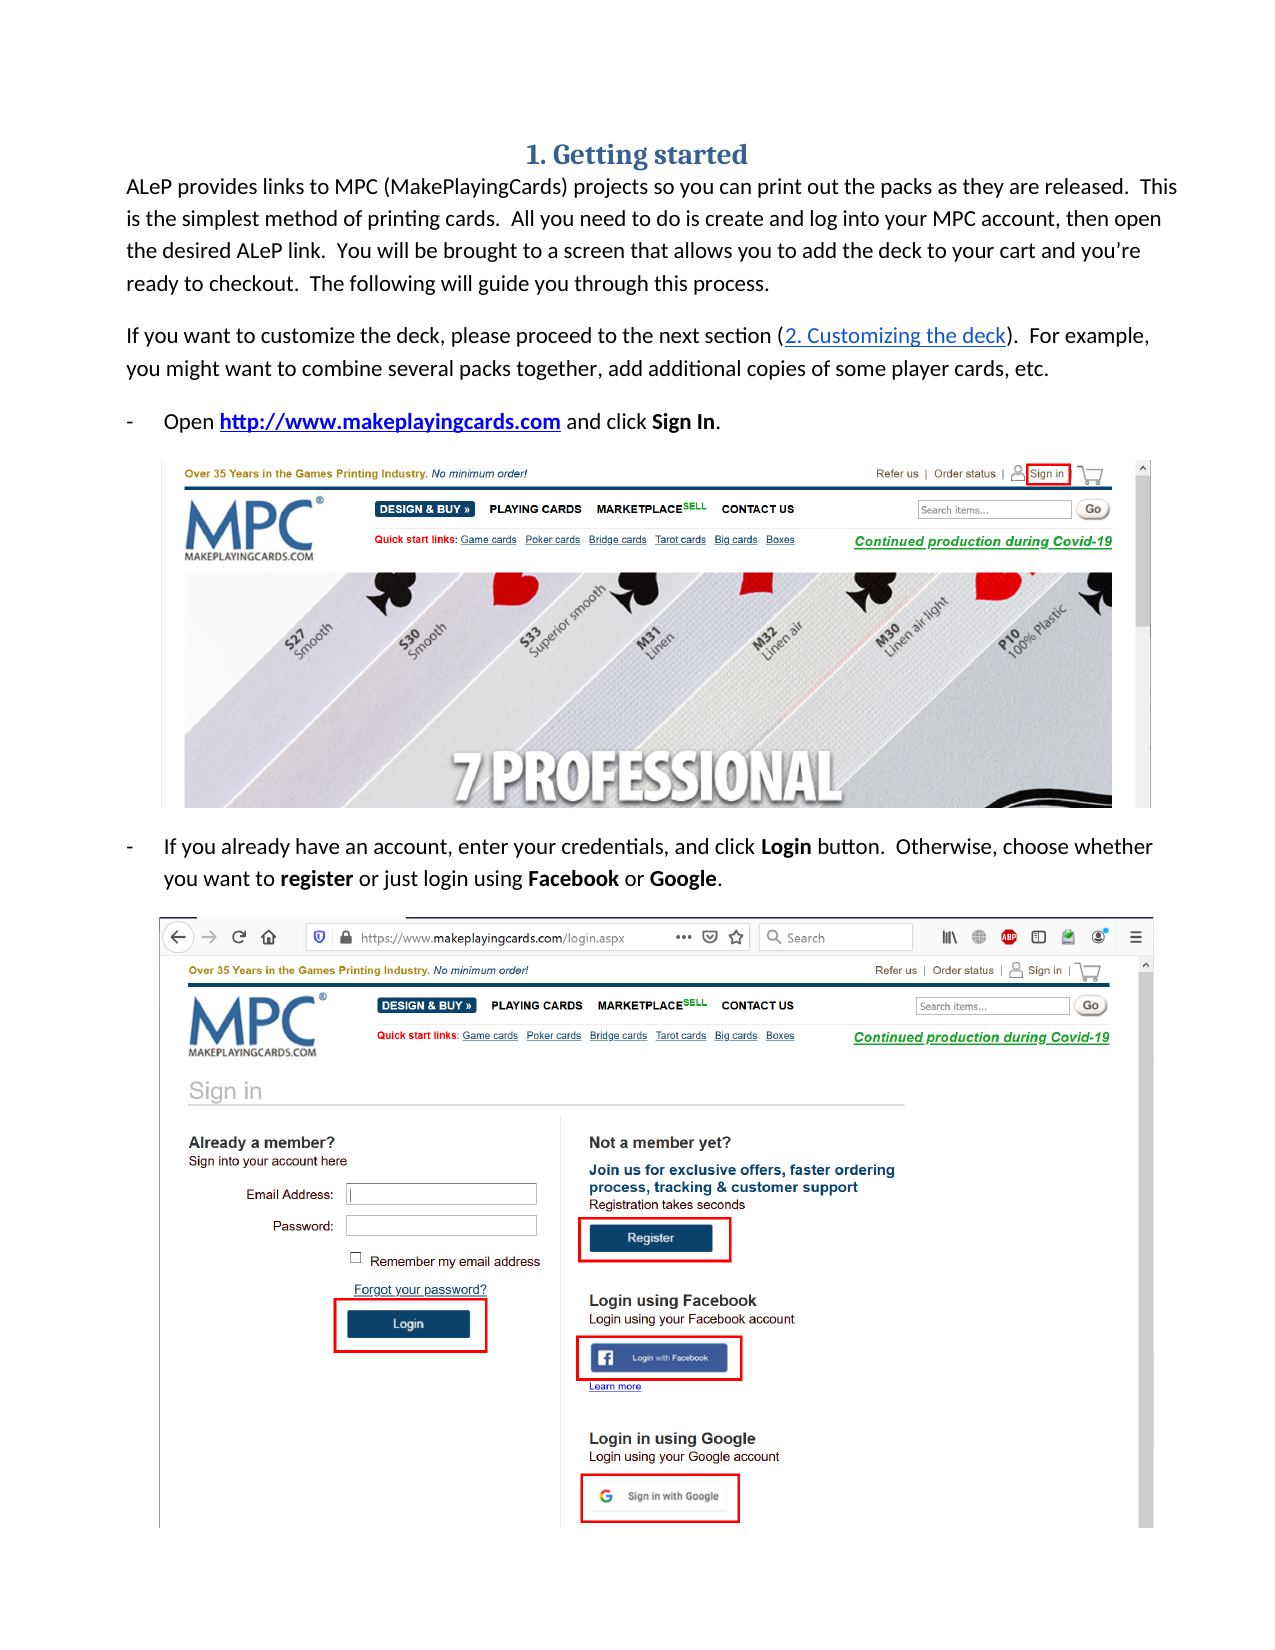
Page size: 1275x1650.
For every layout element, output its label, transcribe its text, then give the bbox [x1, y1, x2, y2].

picture [159, 917, 1154, 1528]
list If you already have an account, enter your credentials, and click Login button. Otherwise, choose whether you want to register or just login using Facebook or Google. [126, 832, 1186, 893]
text If you want to customize the deck, please proceed to the next section (2. Customizing the deck). For example, you might want to combine several packs together, add additional copies of some player cards, etc. [126, 322, 1186, 382]
subtitle 1. Getting started [88, 138, 1186, 172]
text ALeP provides links to MPC (MakePlayingCards) projects so you can print out the packs as they are released. This is the simplest method of printing cards. All you need to do is create and log into your MPC account, then open the desired ALeP link. You will be brought to a screen that allows you to add the deck to your cart and you’re ready to checkout. The following will guide you through this process. [126, 172, 1186, 297]
picture [161, 460, 1151, 808]
list Open http://www.makeplayingcards.com and click Sign In. [126, 407, 1186, 435]
